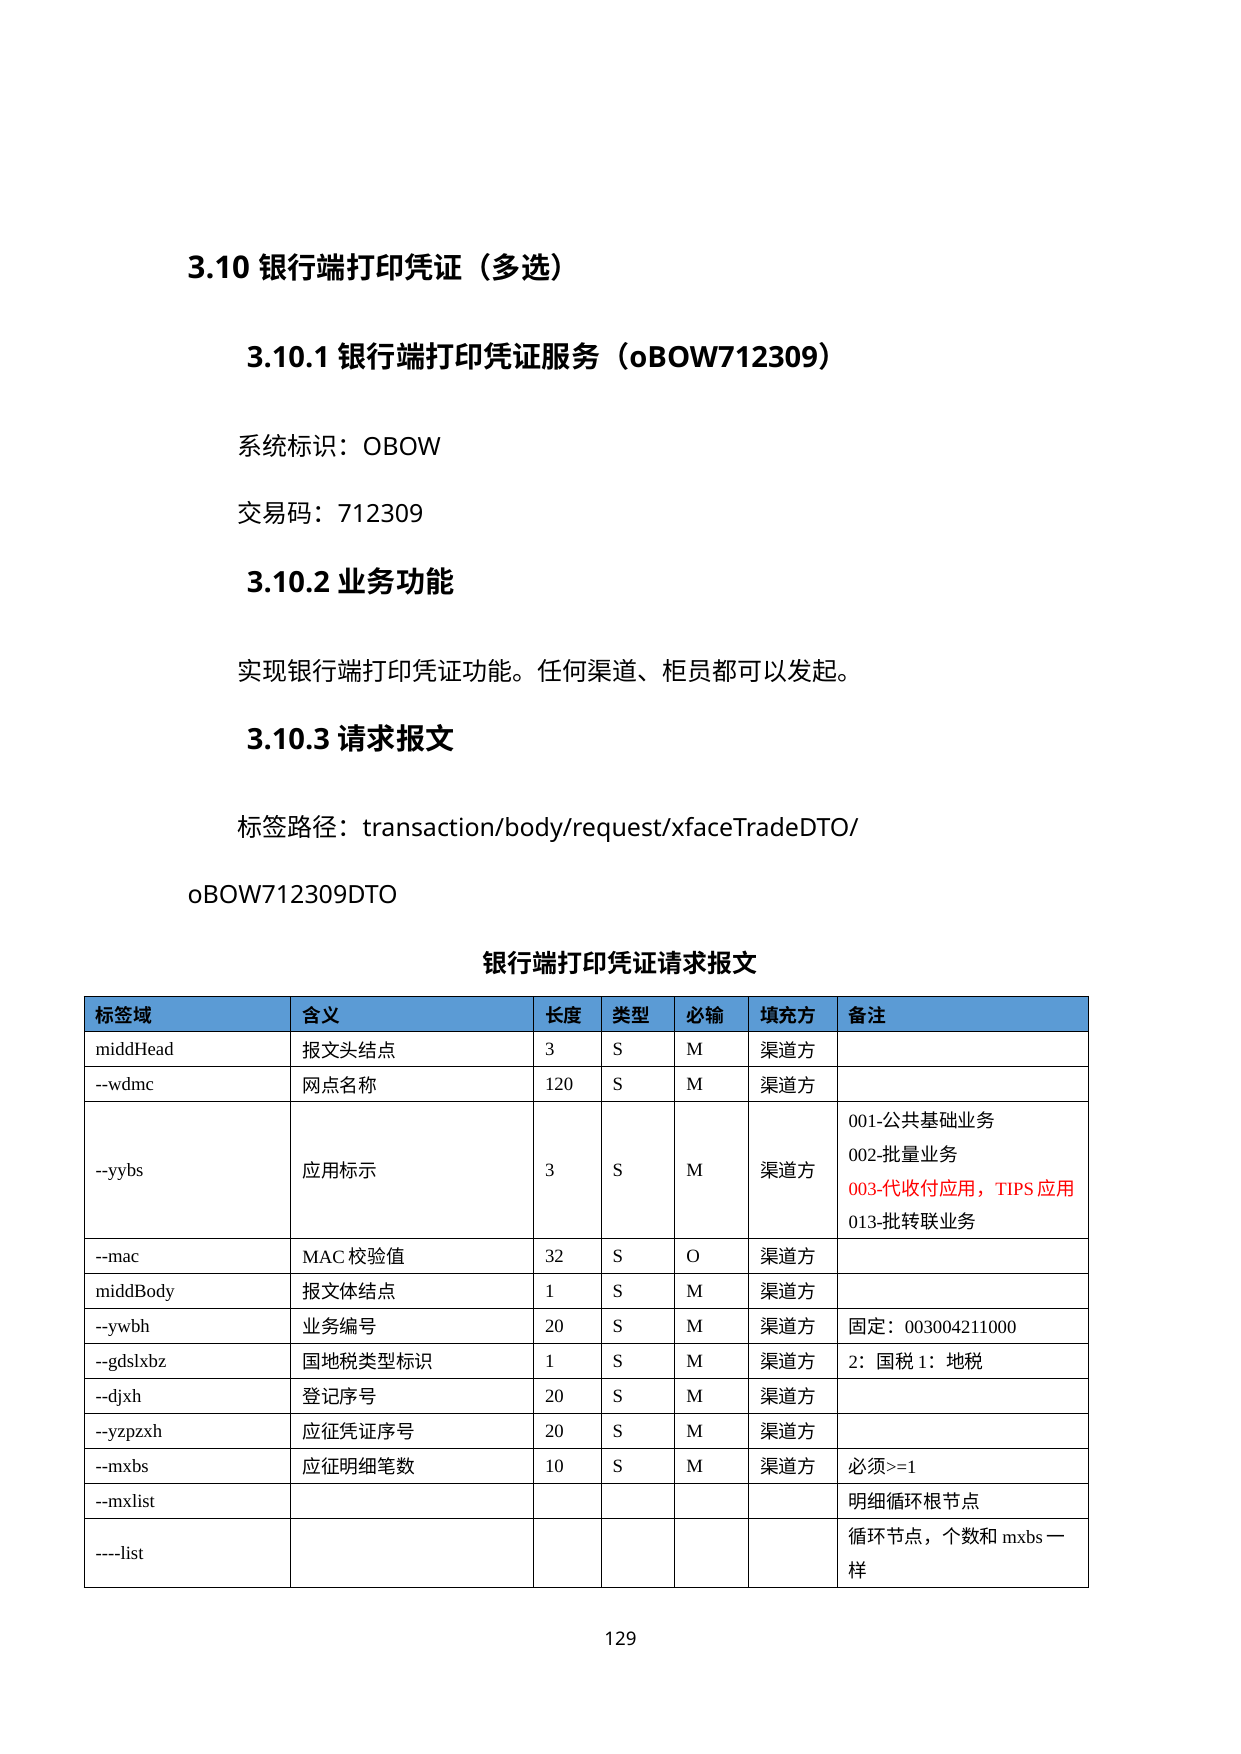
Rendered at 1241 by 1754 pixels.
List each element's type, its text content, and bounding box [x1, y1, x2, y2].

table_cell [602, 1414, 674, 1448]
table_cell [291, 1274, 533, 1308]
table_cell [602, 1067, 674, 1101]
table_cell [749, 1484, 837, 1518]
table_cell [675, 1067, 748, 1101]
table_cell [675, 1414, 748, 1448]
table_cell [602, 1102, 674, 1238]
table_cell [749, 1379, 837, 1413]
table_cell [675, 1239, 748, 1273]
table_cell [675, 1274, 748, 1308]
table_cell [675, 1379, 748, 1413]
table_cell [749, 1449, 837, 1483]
subtitle 业务功能 [247, 546, 1053, 614]
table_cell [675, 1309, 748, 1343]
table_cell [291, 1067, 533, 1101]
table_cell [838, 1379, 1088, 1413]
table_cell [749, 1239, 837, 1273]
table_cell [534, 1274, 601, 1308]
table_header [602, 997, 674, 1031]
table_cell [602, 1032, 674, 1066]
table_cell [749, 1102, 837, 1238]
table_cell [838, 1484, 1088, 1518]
text 银行端打印凭证请求报文 [187, 928, 1053, 996]
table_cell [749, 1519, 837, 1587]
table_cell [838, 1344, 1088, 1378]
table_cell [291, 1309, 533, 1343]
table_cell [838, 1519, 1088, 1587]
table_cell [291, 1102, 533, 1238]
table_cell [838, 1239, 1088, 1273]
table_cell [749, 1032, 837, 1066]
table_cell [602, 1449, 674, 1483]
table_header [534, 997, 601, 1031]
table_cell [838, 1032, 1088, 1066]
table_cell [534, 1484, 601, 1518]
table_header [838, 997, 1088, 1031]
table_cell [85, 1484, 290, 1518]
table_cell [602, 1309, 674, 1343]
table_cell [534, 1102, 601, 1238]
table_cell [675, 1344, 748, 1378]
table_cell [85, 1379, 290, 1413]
subtitle 银行端打印凭证（多选） [187, 232, 1053, 300]
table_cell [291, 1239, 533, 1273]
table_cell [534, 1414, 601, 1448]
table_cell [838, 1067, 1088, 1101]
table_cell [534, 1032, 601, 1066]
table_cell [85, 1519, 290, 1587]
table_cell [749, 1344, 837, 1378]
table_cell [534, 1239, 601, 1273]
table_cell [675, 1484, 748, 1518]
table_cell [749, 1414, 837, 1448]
subtitle 银行端打印凭证服务（oBOW712309） [247, 321, 1053, 389]
text 标签路径：transaction/body/request/xfaceTradeDTO/oBOW712309DTO [187, 792, 1053, 928]
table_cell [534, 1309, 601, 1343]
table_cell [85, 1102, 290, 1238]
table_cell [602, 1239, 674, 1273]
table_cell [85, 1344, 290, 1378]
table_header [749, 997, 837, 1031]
subtitle 请求报文 [247, 703, 1053, 771]
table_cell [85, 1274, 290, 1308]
text 系统标识：OBOW [187, 410, 1053, 478]
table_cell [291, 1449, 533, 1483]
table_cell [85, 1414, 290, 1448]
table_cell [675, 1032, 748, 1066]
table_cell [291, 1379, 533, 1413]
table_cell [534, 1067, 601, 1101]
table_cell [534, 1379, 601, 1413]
text 交易码：712309 [187, 478, 1053, 546]
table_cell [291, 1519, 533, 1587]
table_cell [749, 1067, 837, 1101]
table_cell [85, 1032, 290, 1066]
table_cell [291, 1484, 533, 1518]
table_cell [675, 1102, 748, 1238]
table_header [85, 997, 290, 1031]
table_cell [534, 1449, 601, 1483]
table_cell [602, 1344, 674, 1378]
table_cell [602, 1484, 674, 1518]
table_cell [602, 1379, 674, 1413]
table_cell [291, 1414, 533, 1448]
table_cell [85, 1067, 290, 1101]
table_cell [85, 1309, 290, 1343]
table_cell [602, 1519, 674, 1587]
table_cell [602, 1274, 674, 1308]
text 实现银行端打印凭证功能。任何渠道、柜员都可以发起。 [187, 635, 1053, 703]
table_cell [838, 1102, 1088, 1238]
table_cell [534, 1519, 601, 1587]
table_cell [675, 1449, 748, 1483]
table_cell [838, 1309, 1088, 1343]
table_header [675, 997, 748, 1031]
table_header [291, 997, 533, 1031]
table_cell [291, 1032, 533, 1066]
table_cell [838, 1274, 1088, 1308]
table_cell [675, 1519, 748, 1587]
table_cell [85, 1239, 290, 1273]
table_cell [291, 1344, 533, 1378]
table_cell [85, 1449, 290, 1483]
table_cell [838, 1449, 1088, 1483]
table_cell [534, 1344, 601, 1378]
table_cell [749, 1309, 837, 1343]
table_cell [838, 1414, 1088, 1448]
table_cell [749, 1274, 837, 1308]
